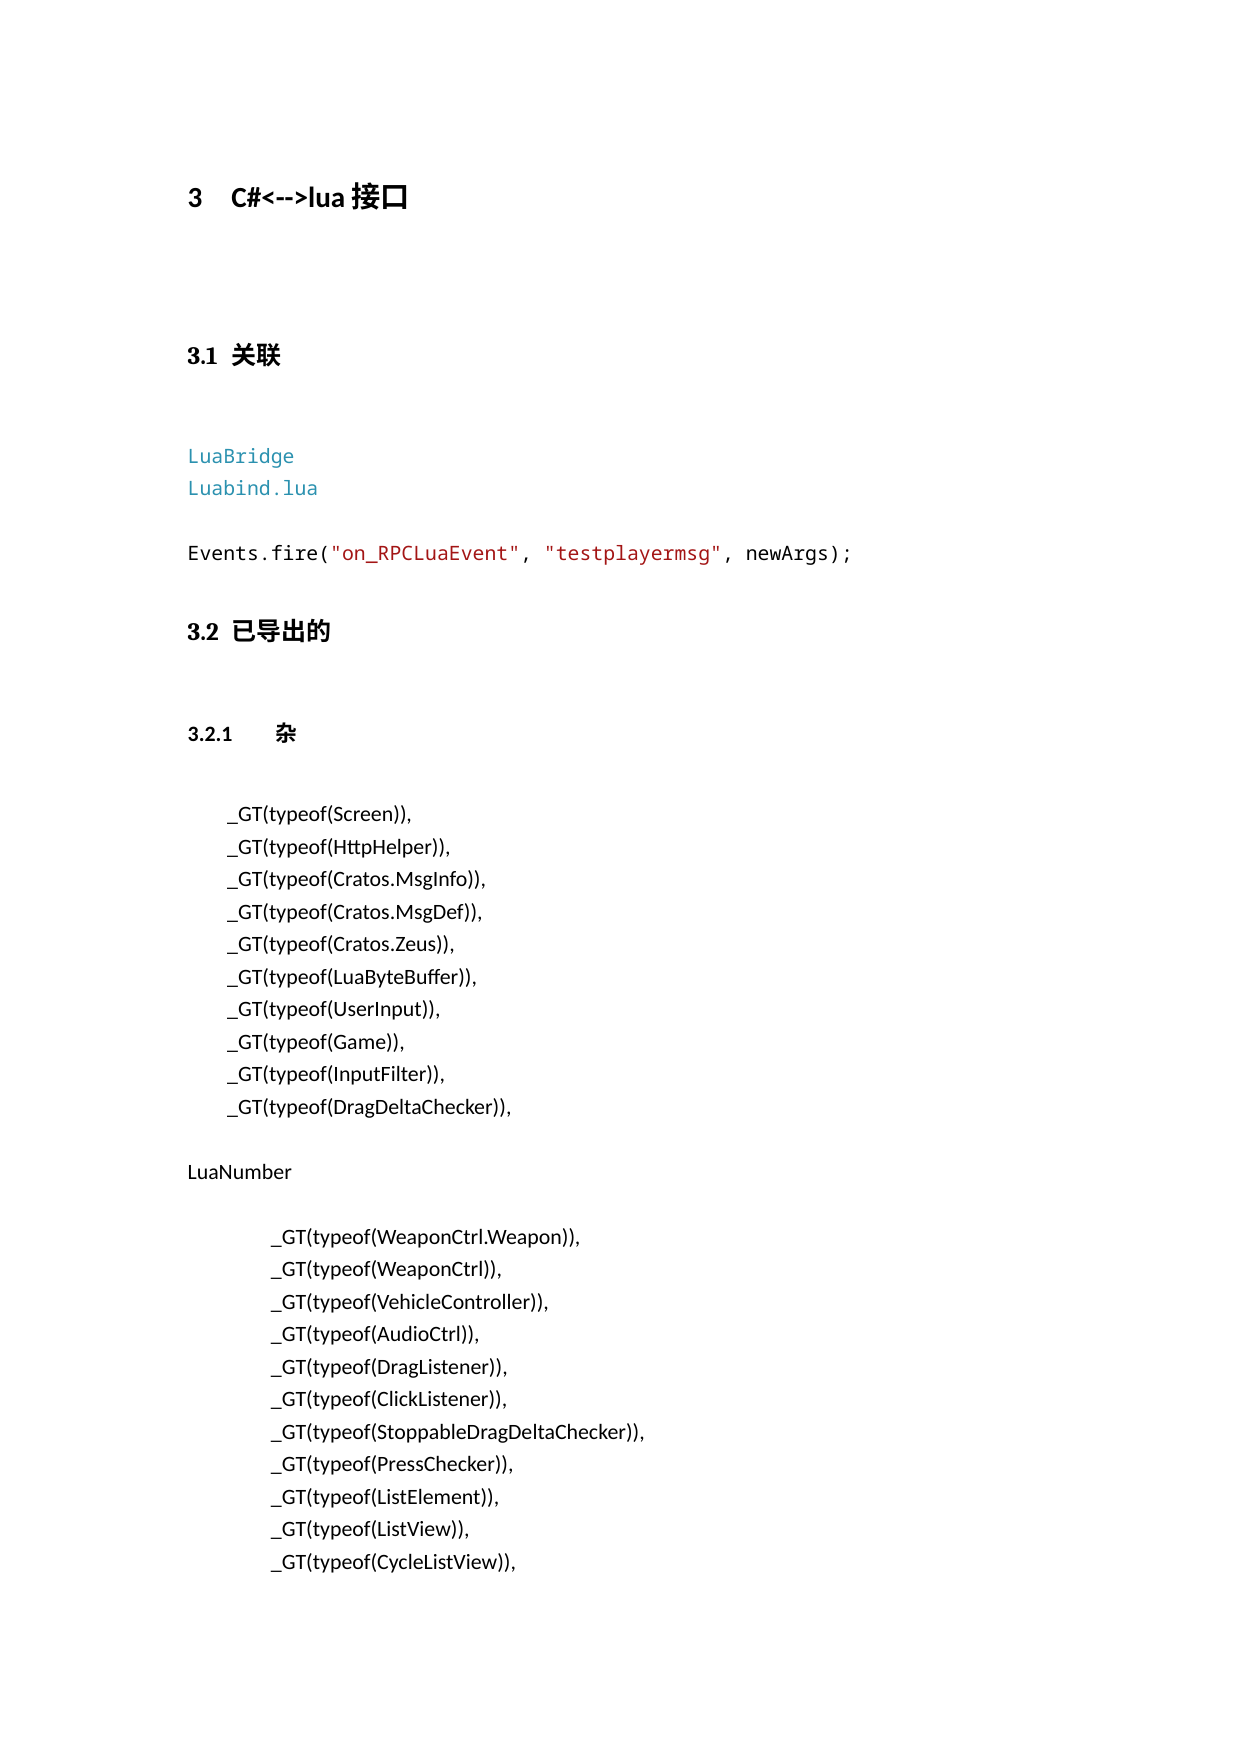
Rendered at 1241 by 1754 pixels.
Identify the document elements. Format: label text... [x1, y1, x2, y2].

text _GT(typeof(InputFilter)), [187, 1058, 1053, 1090]
subtitle 已导出的 [187, 597, 1053, 662]
text _GT(typeof(Screen)), [187, 798, 1053, 830]
list _GT(typeof(PressChecker)), [187, 1448, 1053, 1480]
text _GT(typeof(HttpHelper)), [187, 830, 1053, 863]
list _GT(typeof(WeaponCtrl.Weapon)), [187, 1220, 1053, 1253]
text _GT(typeof(LuaByteBuffer)), [187, 960, 1053, 993]
list LuaNumber [187, 1155, 1053, 1188]
subtitle 杂 [187, 715, 1053, 748]
list _GT(typeof(AudioCtrl)), [187, 1318, 1053, 1350]
text _GT(typeof(Cratos.MsgInfo)), [187, 863, 1053, 895]
subtitle C#<-->lua接口 [187, 162, 1053, 227]
text _GT(typeof(Cratos.MsgDef)), [187, 895, 1053, 928]
text _GT(typeof(UserInput)), [187, 993, 1053, 1025]
text LuaBridge [187, 439, 1053, 472]
subtitle 关联 [187, 321, 1053, 386]
text Luabind.lua [187, 472, 1053, 504]
list _GT(typeof(ListView)), [187, 1513, 1053, 1545]
text Events.fire("on_RPCLuaEvent", "testplayermsg", newArgs); [187, 537, 1053, 569]
text _GT(typeof(DragDeltaChecker)), [187, 1090, 1053, 1123]
list _GT(typeof(ClickListener)), [187, 1383, 1053, 1415]
text _GT(typeof(Cratos.Zeus)), [187, 928, 1053, 960]
list _GT(typeof(StoppableDragDeltaChecker)), [187, 1415, 1053, 1448]
text _GT(typeof(Game)), [187, 1025, 1053, 1058]
list _GT(typeof(VehicleController)), [187, 1285, 1053, 1318]
list _GT(typeof(WeaponCtrl)), [187, 1253, 1053, 1285]
list _GT(typeof(DragListener)), [187, 1350, 1053, 1383]
list _GT(typeof(ListElement)), [187, 1480, 1053, 1513]
list _GT(typeof(CycleListView)), [187, 1545, 1053, 1578]
